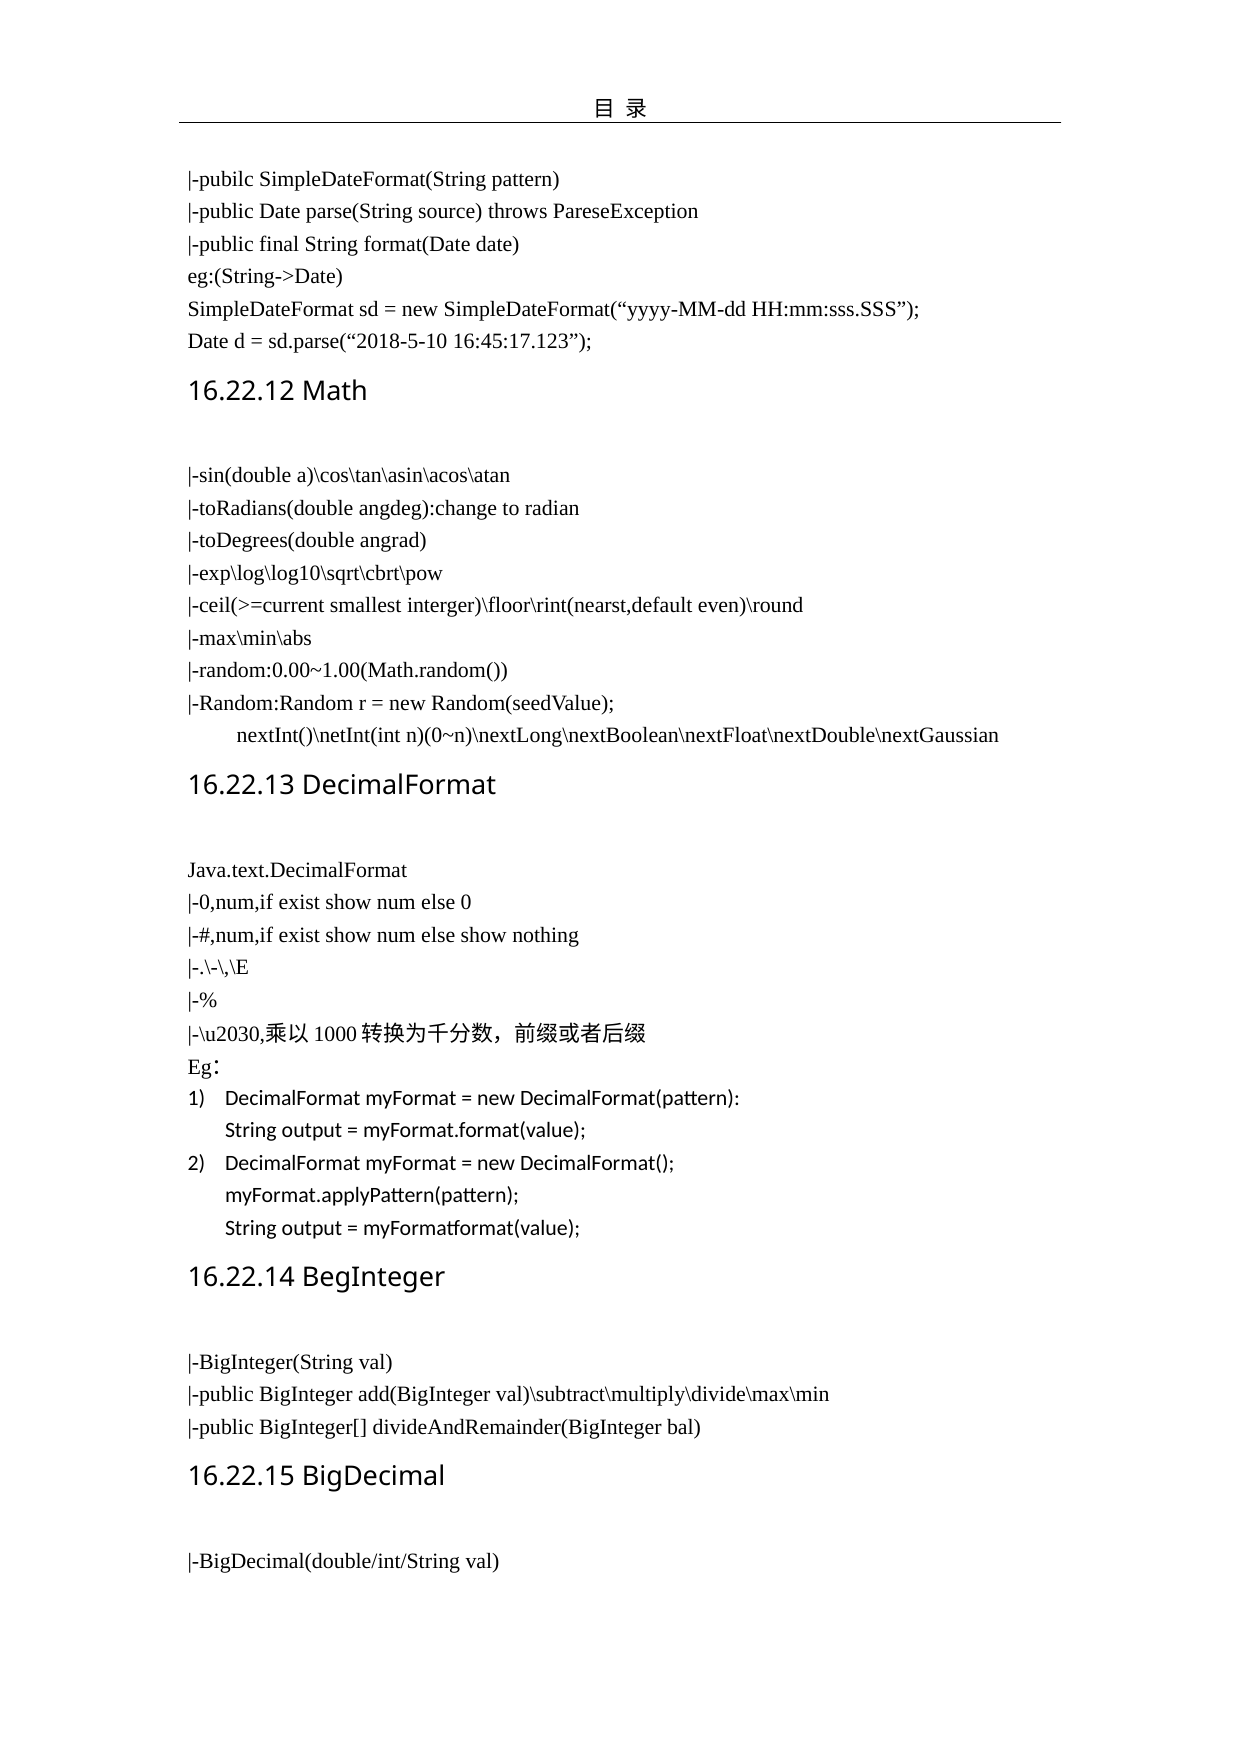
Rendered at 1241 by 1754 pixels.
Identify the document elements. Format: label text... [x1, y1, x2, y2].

subtitle DecimalFormat [187, 751, 1053, 816]
text Eg： [187, 1048, 1053, 1081]
text |-BigInteger(String val) [187, 1345, 1053, 1378]
list DecimalFormat myFormat = new DecimalFormat(); myFormat.applyPattern(pattern); String output = myFormatformat(value); [187, 1146, 1053, 1243]
subtitle BegInteger [187, 1243, 1053, 1308]
text SimpleDateFormat sd = new SimpleDateFormat(“yyyy-MM-dd HH:mm:sss.SSS”); [187, 292, 1053, 324]
text Java.text.DecimalFormat [187, 853, 1053, 886]
text |-toRadians(double angdeg):change to radian [187, 491, 1053, 524]
text |-public Date parse(String source) throws PareseException [187, 194, 1053, 227]
list DecimalFormat myFormat = new DecimalFormat(pattern): String output = myFormat.format(value); [187, 1081, 1053, 1146]
text |-\u2030,乘以1000转换为千分数，前缀或者后缀 [187, 1016, 1053, 1048]
text |-Random:Random r = new Random(seedValue); nextInt()\netInt(int n)(0~n)\nextLong\nextBoolean\nextFloat\nextDouble\nextGaussian [187, 686, 1053, 751]
text |-ceil(>=current smallest interger)\floor\rint(nearst,default even)\round [187, 589, 1053, 621]
subtitle Math [187, 357, 1053, 422]
text |-public BigInteger[] divideAndRemainder(BigInteger bal) [187, 1410, 1053, 1443]
text |-BigDecimal(double/int/String val) [187, 1544, 1053, 1577]
text |-0,num,if exist show num else 0 [187, 886, 1053, 918]
text |-pubilc SimpleDateFormat(String pattern) [187, 162, 1053, 194]
subtitle BigDecimal [187, 1443, 1053, 1508]
text |-public final String format(Date date) [187, 227, 1053, 259]
text |-#,num,if exist show num else show nothing [187, 918, 1053, 951]
text |-% [187, 983, 1053, 1016]
text |-random:0.00~1.00(Math.random()) [187, 654, 1053, 686]
text |-.\-\,\E [187, 951, 1053, 983]
text |-exp\log\log10\sqrt\cbrt\pow [187, 556, 1053, 589]
text |-public BigInteger add(BigInteger val)\subtract\multiply\divide\max\min [187, 1378, 1053, 1410]
text |-toDegrees(double angrad) [187, 524, 1053, 556]
text eg:(String->Date) [187, 259, 1053, 292]
text Date d = sd.parse(“2018-5-10 16:45:17.123”); [187, 324, 1053, 357]
text |-max\min\abs [187, 621, 1053, 654]
text |-sin(double a)\cos\tan\asin\acos\atan [187, 459, 1053, 491]
